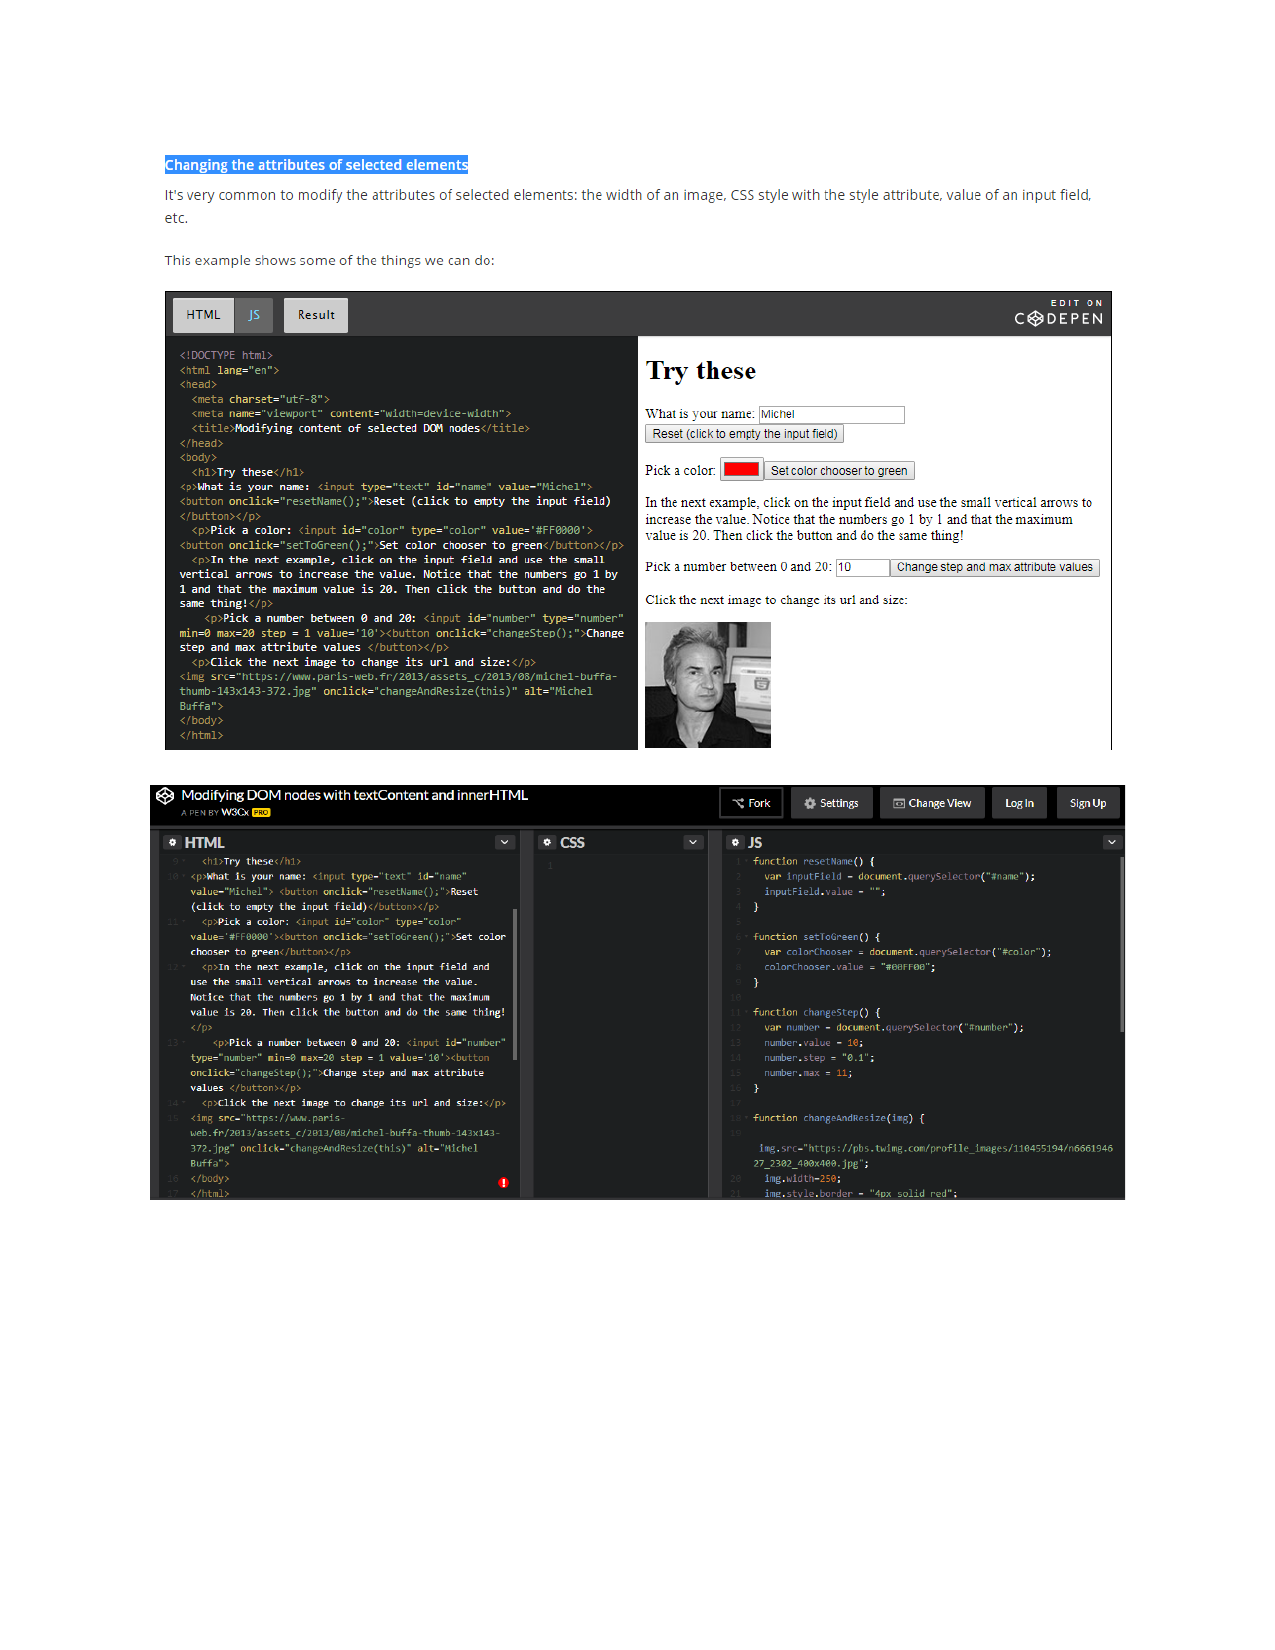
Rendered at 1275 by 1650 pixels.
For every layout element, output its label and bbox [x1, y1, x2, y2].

picture [150, 150, 1125, 750]
picture [150, 785, 1125, 1200]
